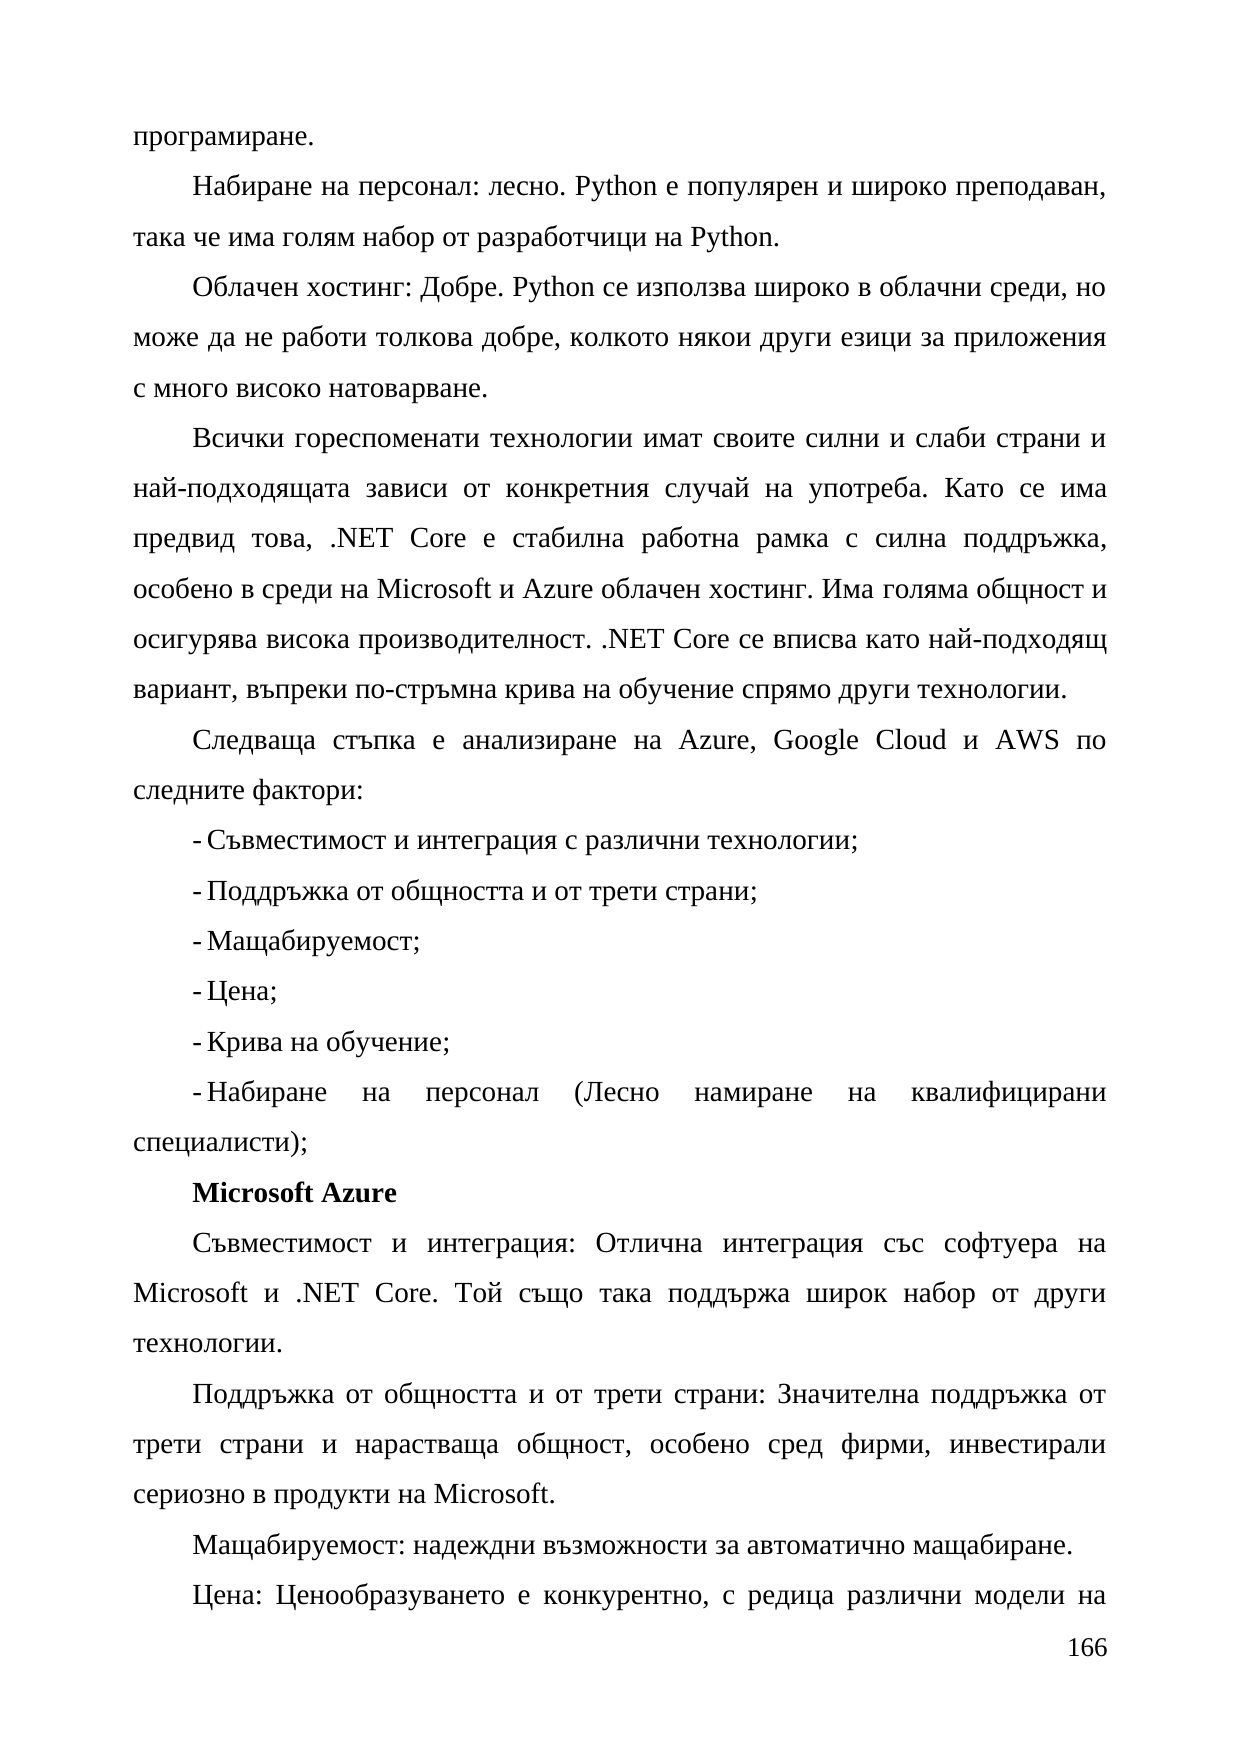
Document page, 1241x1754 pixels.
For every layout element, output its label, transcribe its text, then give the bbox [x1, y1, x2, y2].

text Microsoft Azure [133, 1175, 1107, 1208]
text Мащабируемост: надеждни възможности за автоматично мащабиране. [133, 1527, 1107, 1560]
list Крива на обучение; [133, 1024, 1107, 1057]
text Поддръжка от общността и от трети страни: Значителна поддръжка от трети страни и нарастваща общност, особено сред фирми, инвестирали сериозно в продукти на Microsoft. [133, 1376, 1107, 1510]
list Поддръжка от общността и от трети страни; [133, 873, 1107, 906]
text Следваща стъпка е анализиране на Azure, Google Cloud и AWS по следните фактори: [133, 722, 1107, 806]
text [133, 1577, 1107, 1611]
text Облачен хостинг: Добре. Python се използва широко в облачни среди, но може да не работи толкова добре, колкото някои други езици за приложения с много високо натоварване. [133, 269, 1107, 403]
list Цена; [133, 973, 1107, 1007]
list Съвместимост и интеграция с различни технологии; [133, 822, 1107, 856]
text Набиране на персонал: лесно. Python е популярен и широко преподаван, така че има голям набор от разработчици на Python. [133, 168, 1107, 252]
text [133, 118, 1107, 152]
text Съвместимост и интеграция: Отлична интеграция със софтуера на Microsoft и .NET Core. Той също така поддържа широк набор от други технологии. [133, 1225, 1107, 1359]
list Набиране на персонал (Лесно намиране на квалифицирани специалисти); [133, 1074, 1107, 1158]
text Всички гореспоменати технологии имат своите силни и слаби страни и най-подходящата зависи от конкретния случай на употреба. Като се има предвид това, .NET Core е стабилна работна рамка с силна поддръжка, особено в среди на Microsoft и Azure облачен хостинг. Има голяма общност и осигурява висока производителност. .NET Core се вписва като най-подходящ вариант, въпреки по-стръмна крива на обучение спрямо други технологии. [133, 420, 1107, 705]
list Мащабируемост; [133, 923, 1107, 957]
